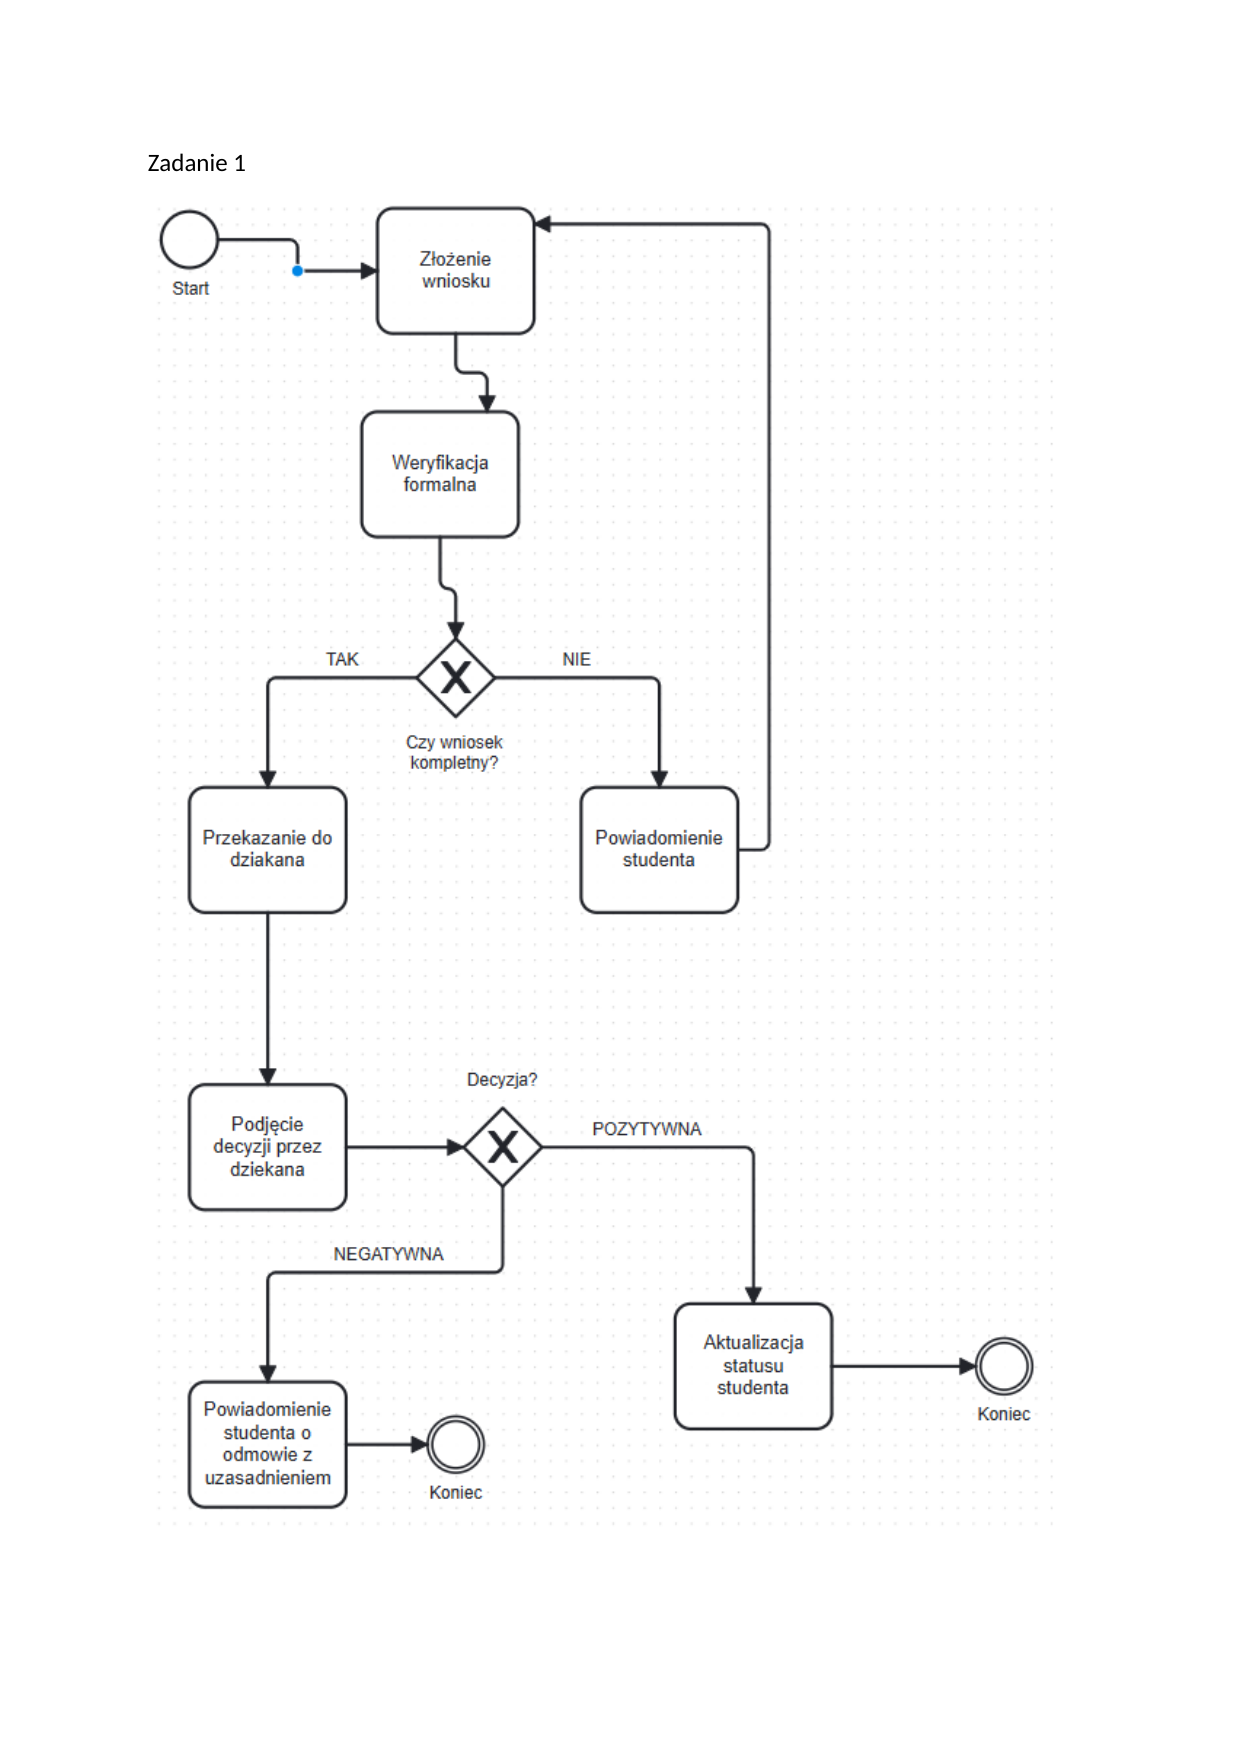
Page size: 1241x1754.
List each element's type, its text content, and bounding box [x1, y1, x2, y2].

text Zadanie 1 [148, 148, 1093, 178]
picture [147, 199, 1054, 1531]
